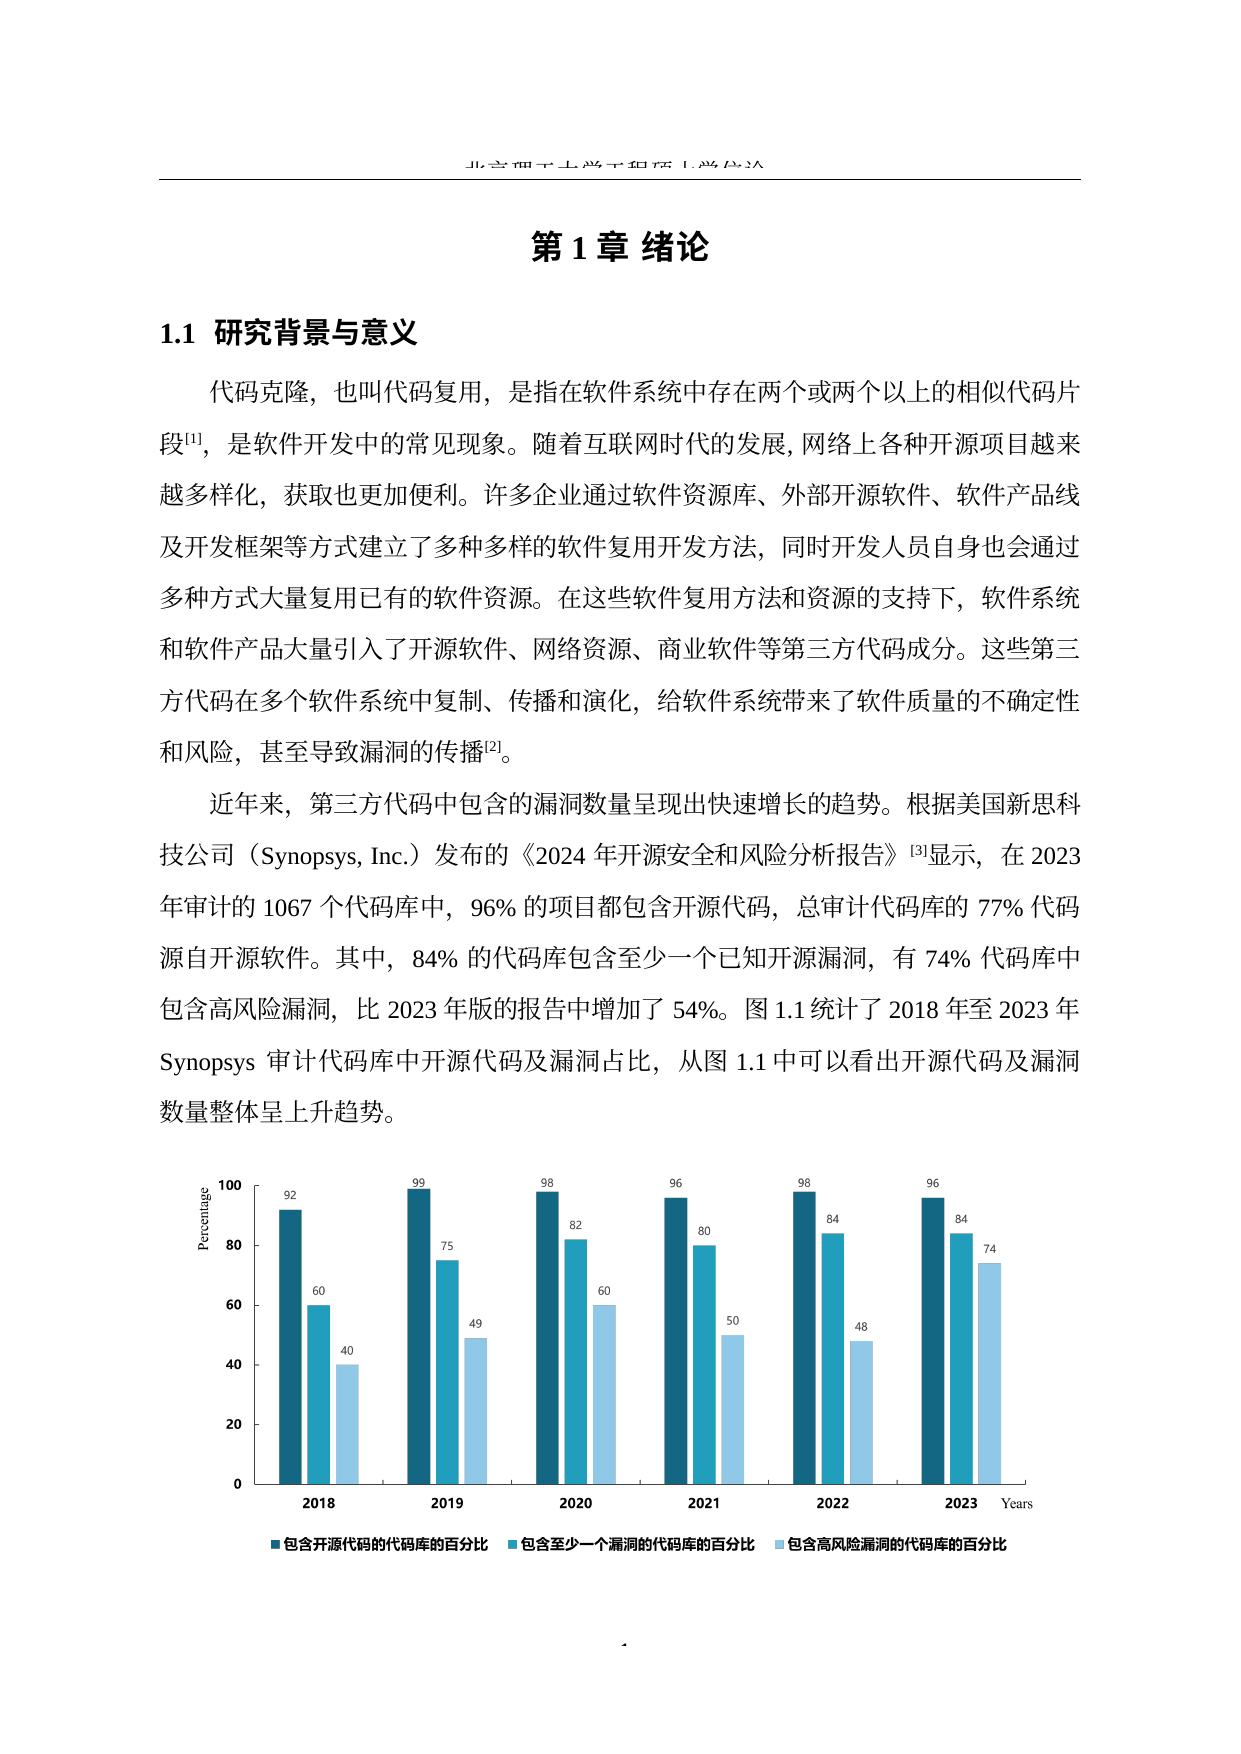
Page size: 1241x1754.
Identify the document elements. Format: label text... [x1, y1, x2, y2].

list 研究背景与意义 [159, 302, 1151, 354]
text 近年来，第三方代码中包含的漏洞数量呈现出快速增长的趋势。根据美国新思科技公司（Synopsys, Inc.）发布的《2024 年开源安全和风险分析报告》[3]显示，在 2023 年审计的 1067 个代码库中，96% 的项目都包含开源代码，总审计代码库的 77% 代码源自开源软件。其中，84% 的代码库包含至少一个已知开源漏洞，有 74% 代码库中包含高风险漏洞，比 2023 年版的报告中增加了 54%。图1.1统计了 2018 年至 2023 年Synopsys 审计代码库中开源代码及漏洞占比，从图1.1中可以看出开源代码及漏洞数量整体呈上升趋势。 [159, 785, 1081, 1129]
text 第 1 章 绪论 [139, 214, 1102, 271]
picture [182, 1172, 1039, 1581]
text 代码克隆，也叫代码复用，是指在软件系统中存在两个或两个以上的相似代码片段[1]，是软件开发中的常见现象。随着互联网时代的发展, 网络上各种开源项目越来越多样化，获取也更加便利。许多企业通过软件资源库、外部开源软件、软件产品线及开发框架等方式建立了多种多样的软件复用开发方法，同时开发人员自身也会通过多种方式大量复用已有的软件资源。在这些软件复用方法和资源的支持下，软件系统和软件产品大量引入了开源软件、网络资源、商业软件等第三方代码成分。这些第三方代码在多个软件系统中复制、传播和演化，给软件系统带来了软件质量的不确定性和风险，甚至导致漏洞的传播[2]。 [159, 373, 1081, 768]
